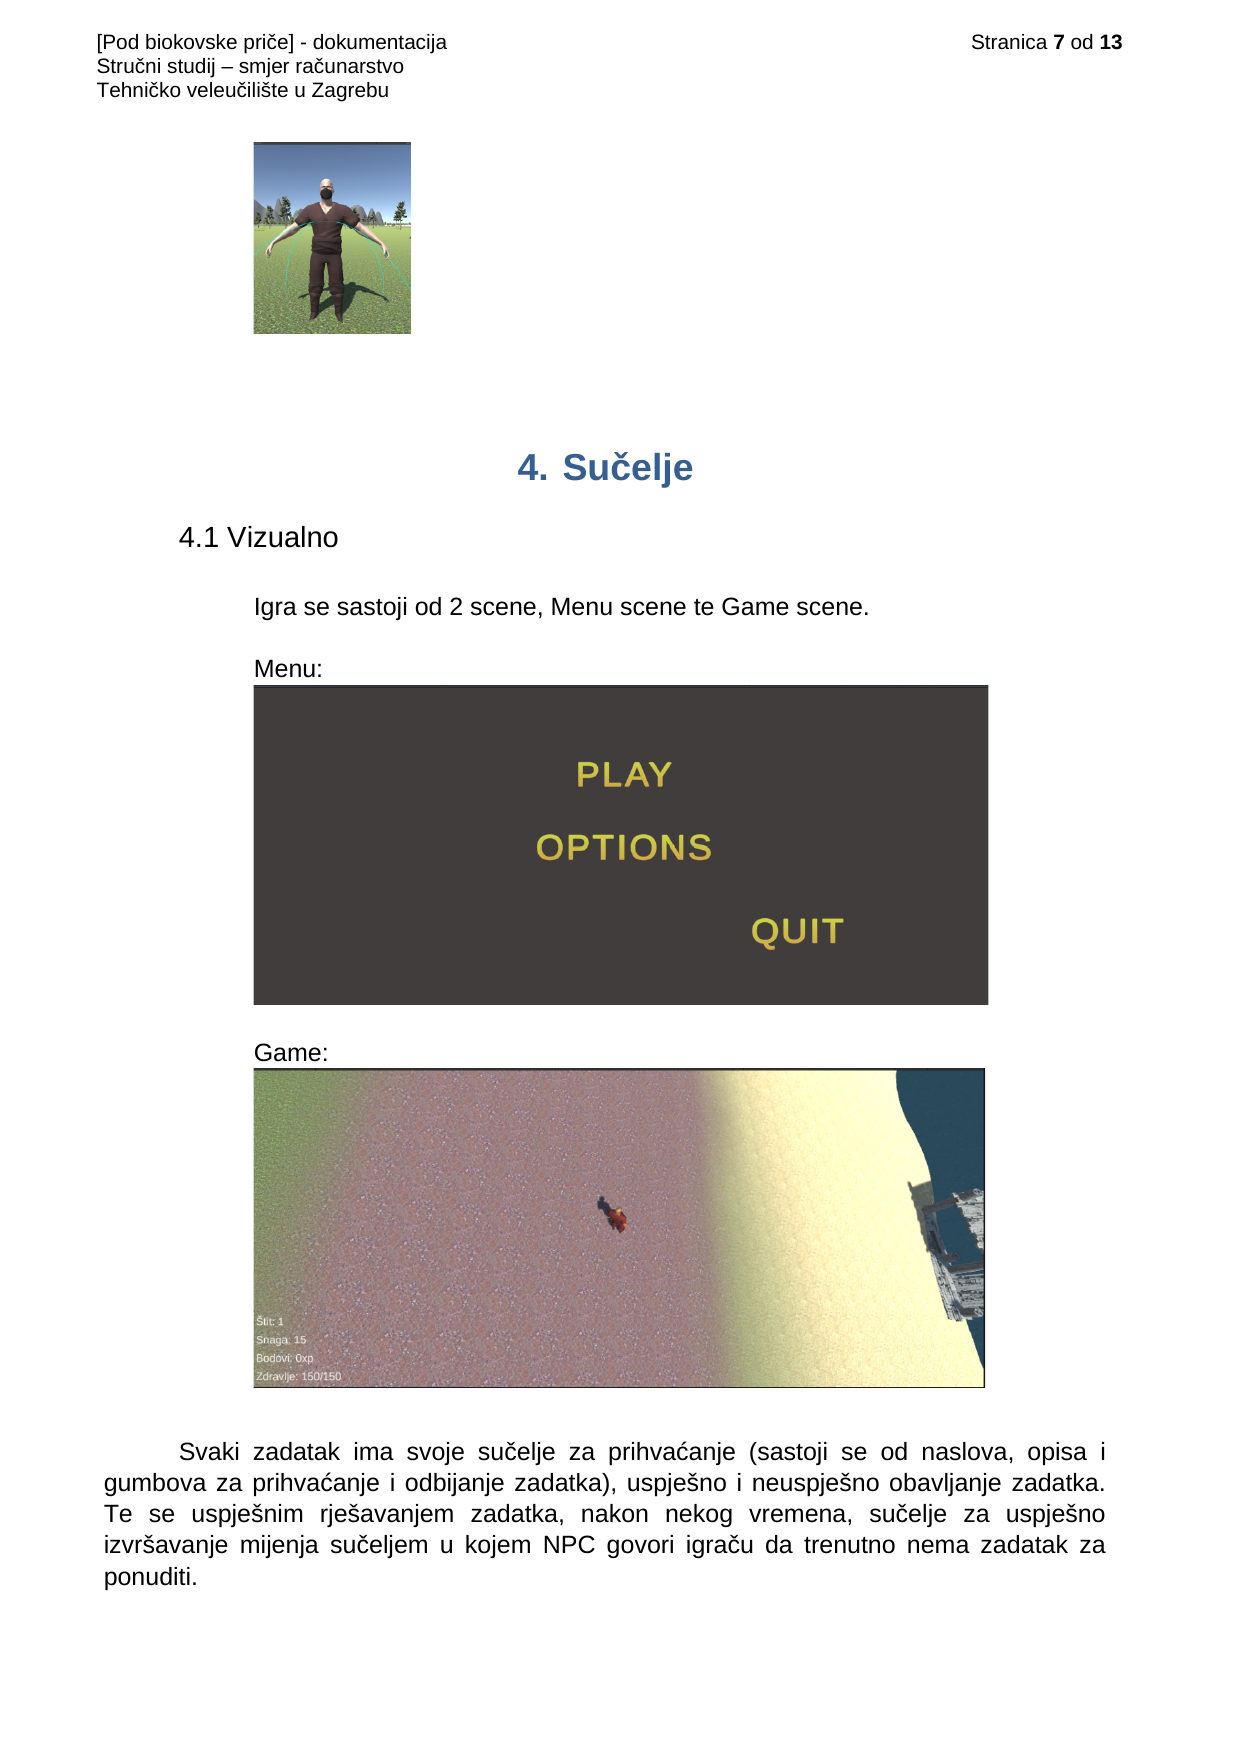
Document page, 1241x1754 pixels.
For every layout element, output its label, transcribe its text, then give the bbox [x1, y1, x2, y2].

list 4.1 Vizualno [178, 520, 1107, 553]
picture [253, 685, 989, 1005]
list Igra se sastoji od 2 scene, Menu scene te Game scene. [178, 592, 1107, 621]
list Menu: [178, 654, 1107, 683]
subtitle Sučelje [103, 446, 1107, 489]
picture [253, 142, 411, 334]
text Svaki zadatak ima svoje sučelje za prihvaćanje (sastoji se od naslova, opisa i gumbova za prihvaćanje i odbijanje zadatka), uspješno i neuspješno obavljanje zadatka. Te se uspješnim rješavanjem zadatka, nakon nekog vremena, sučelje za uspješno izvršavanje mijenja sučeljem u kojem NPC govori igraču da trenutno nema zadatak za ponuditi. [103, 1437, 1107, 1590]
picture [253, 1068, 986, 1388]
list Game: [178, 1037, 1107, 1066]
